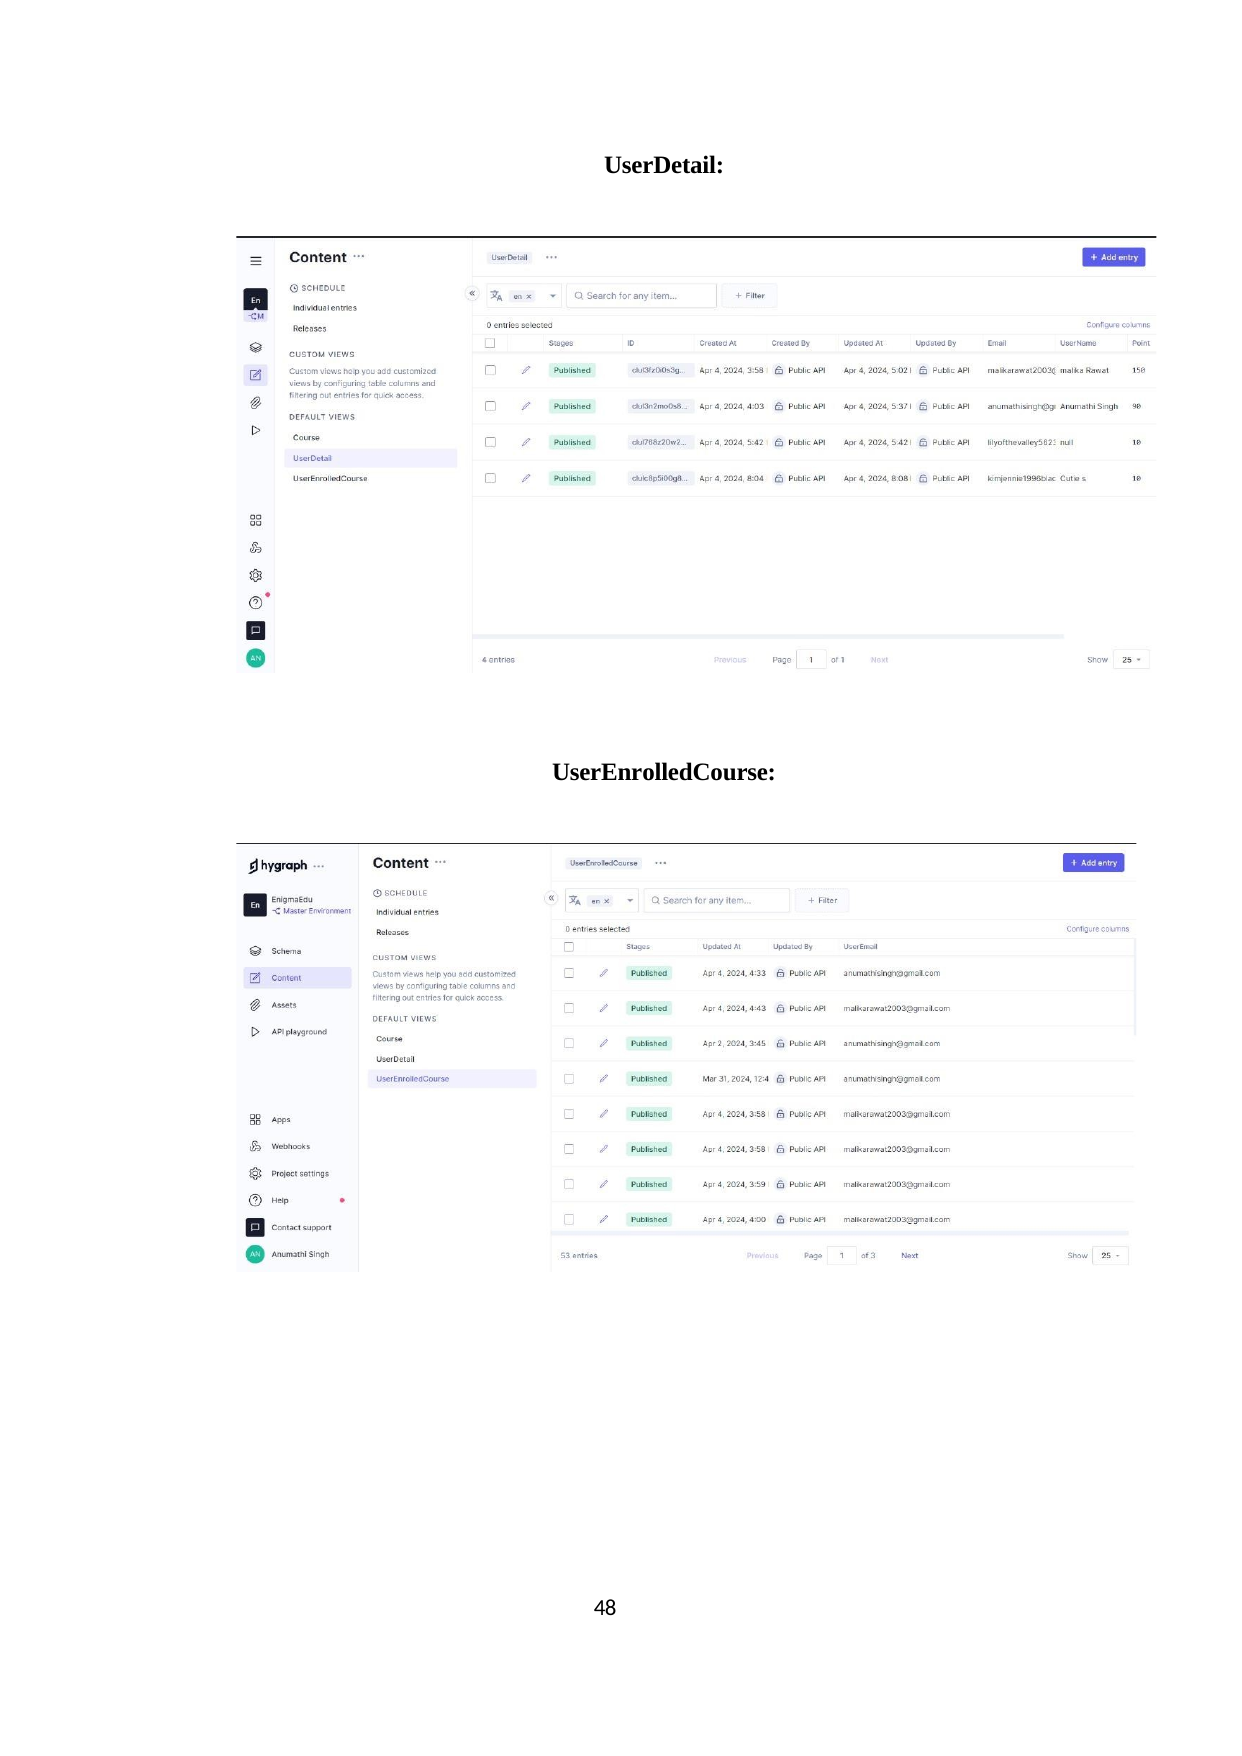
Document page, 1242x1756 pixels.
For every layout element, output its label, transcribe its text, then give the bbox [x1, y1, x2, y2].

picture [236, 843, 1137, 1272]
text UserDetail: [227, 150, 1101, 178]
picture [236, 236, 1157, 673]
text UserEnrolledCourse: [227, 757, 1101, 786]
